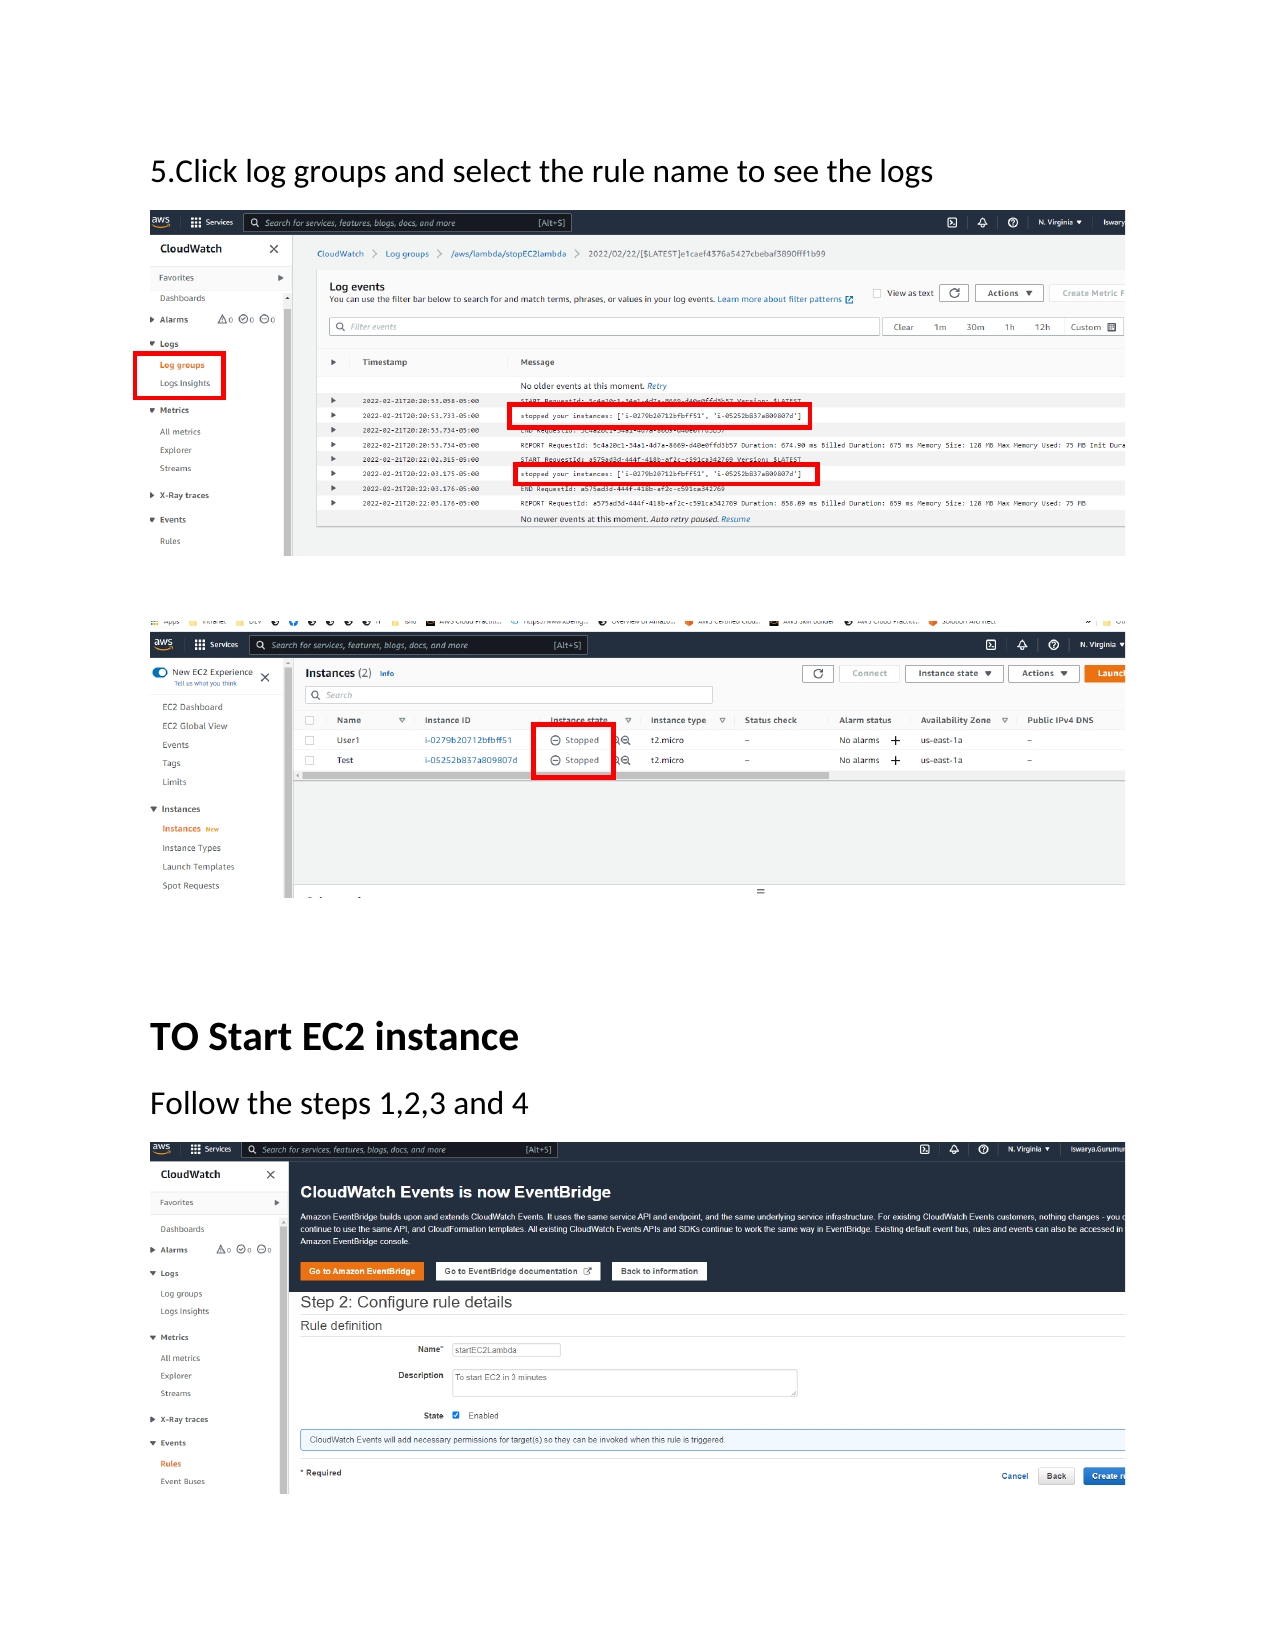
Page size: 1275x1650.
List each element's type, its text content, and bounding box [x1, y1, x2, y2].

picture [150, 210, 1125, 556]
picture [150, 621, 1125, 898]
picture [150, 356, 221, 396]
picture [150, 1142, 1125, 1494]
text Follow the steps 1,2,3 and 4 [150, 1082, 1125, 1123]
text 5.Click log groups and select the rule name to see the logs [150, 150, 1125, 191]
text TO Start EC2 instance [150, 1010, 1125, 1061]
